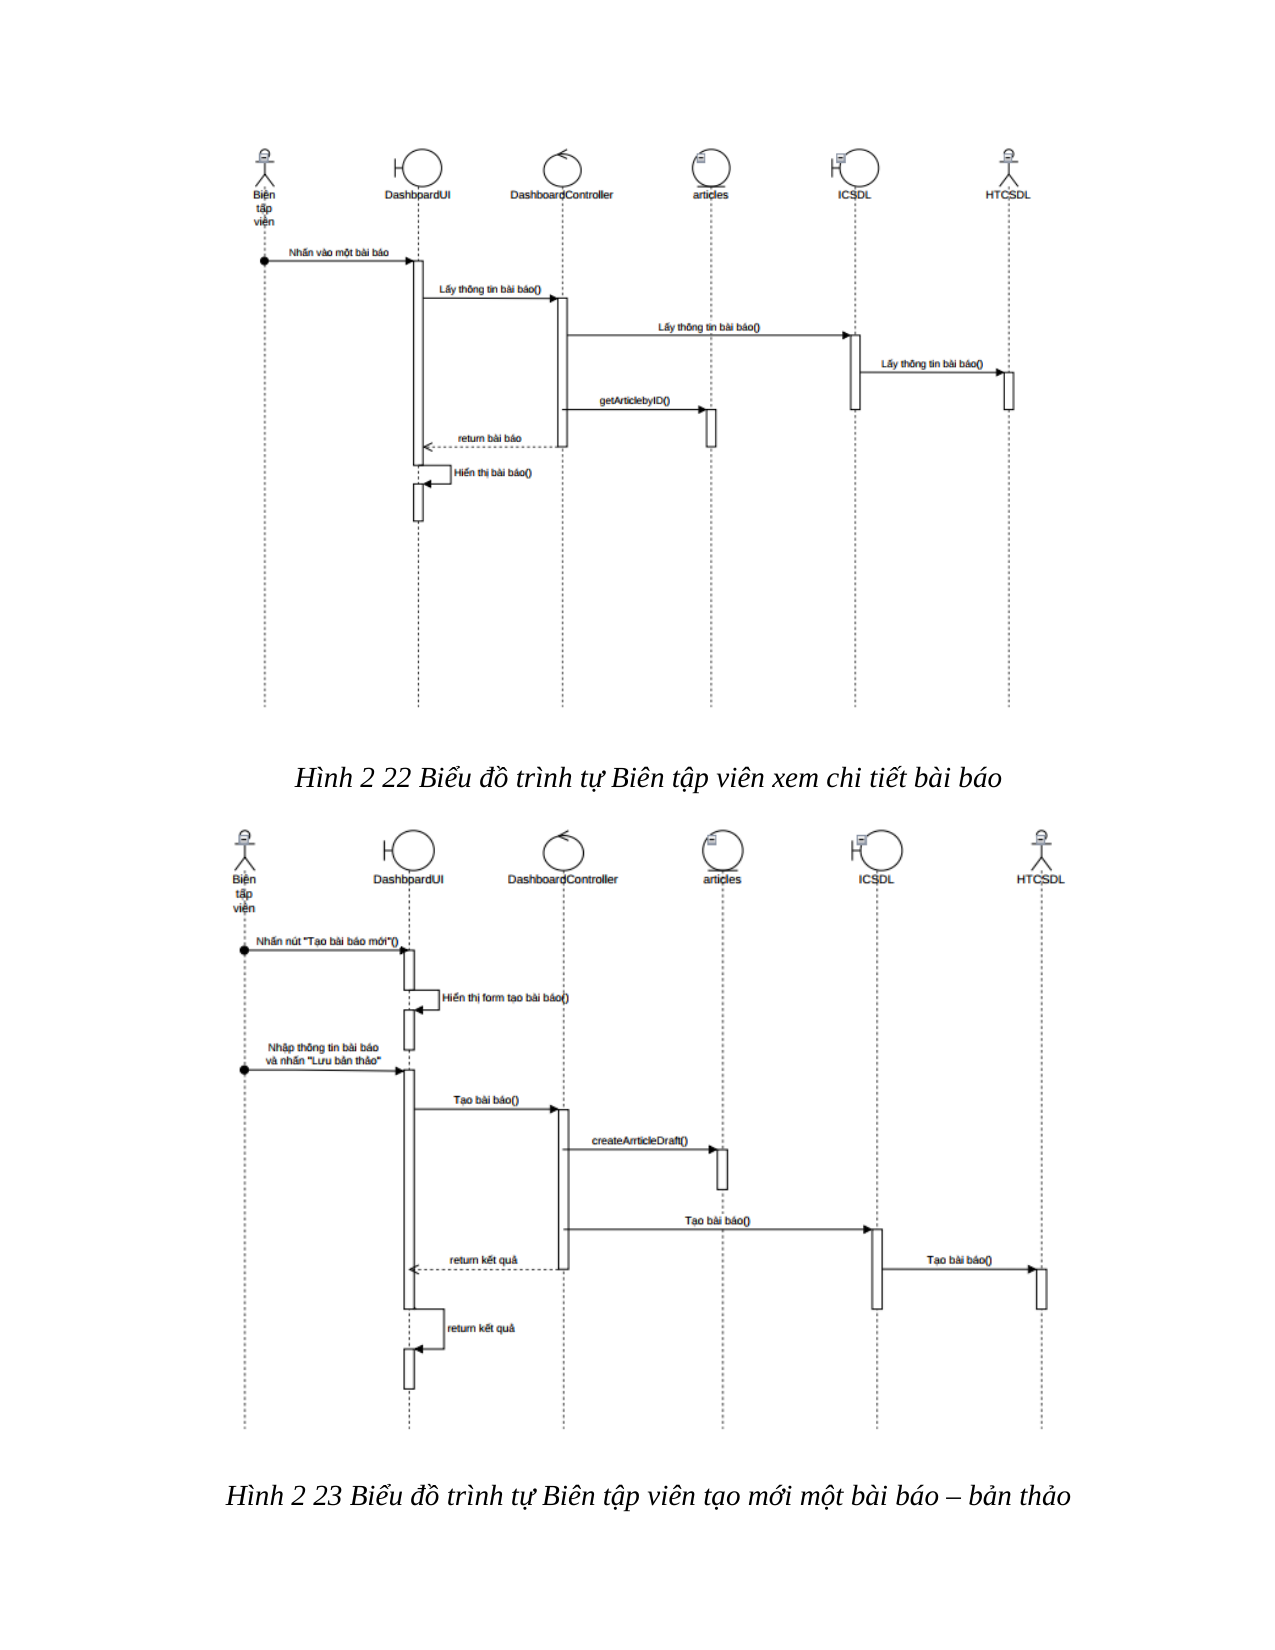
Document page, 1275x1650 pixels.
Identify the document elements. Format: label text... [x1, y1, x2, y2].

text Hình 2 22 Biểu đồ trình tự Biên tập viên xem chi tiết bài báo [177, 760, 1122, 794]
picture [177, 118, 1153, 744]
text Hình 2 23 Biểu đồ trình tự Biên tập viên tạo mới một bài báo – bản thảo [177, 1478, 1122, 1511]
picture [177, 814, 1120, 1462]
